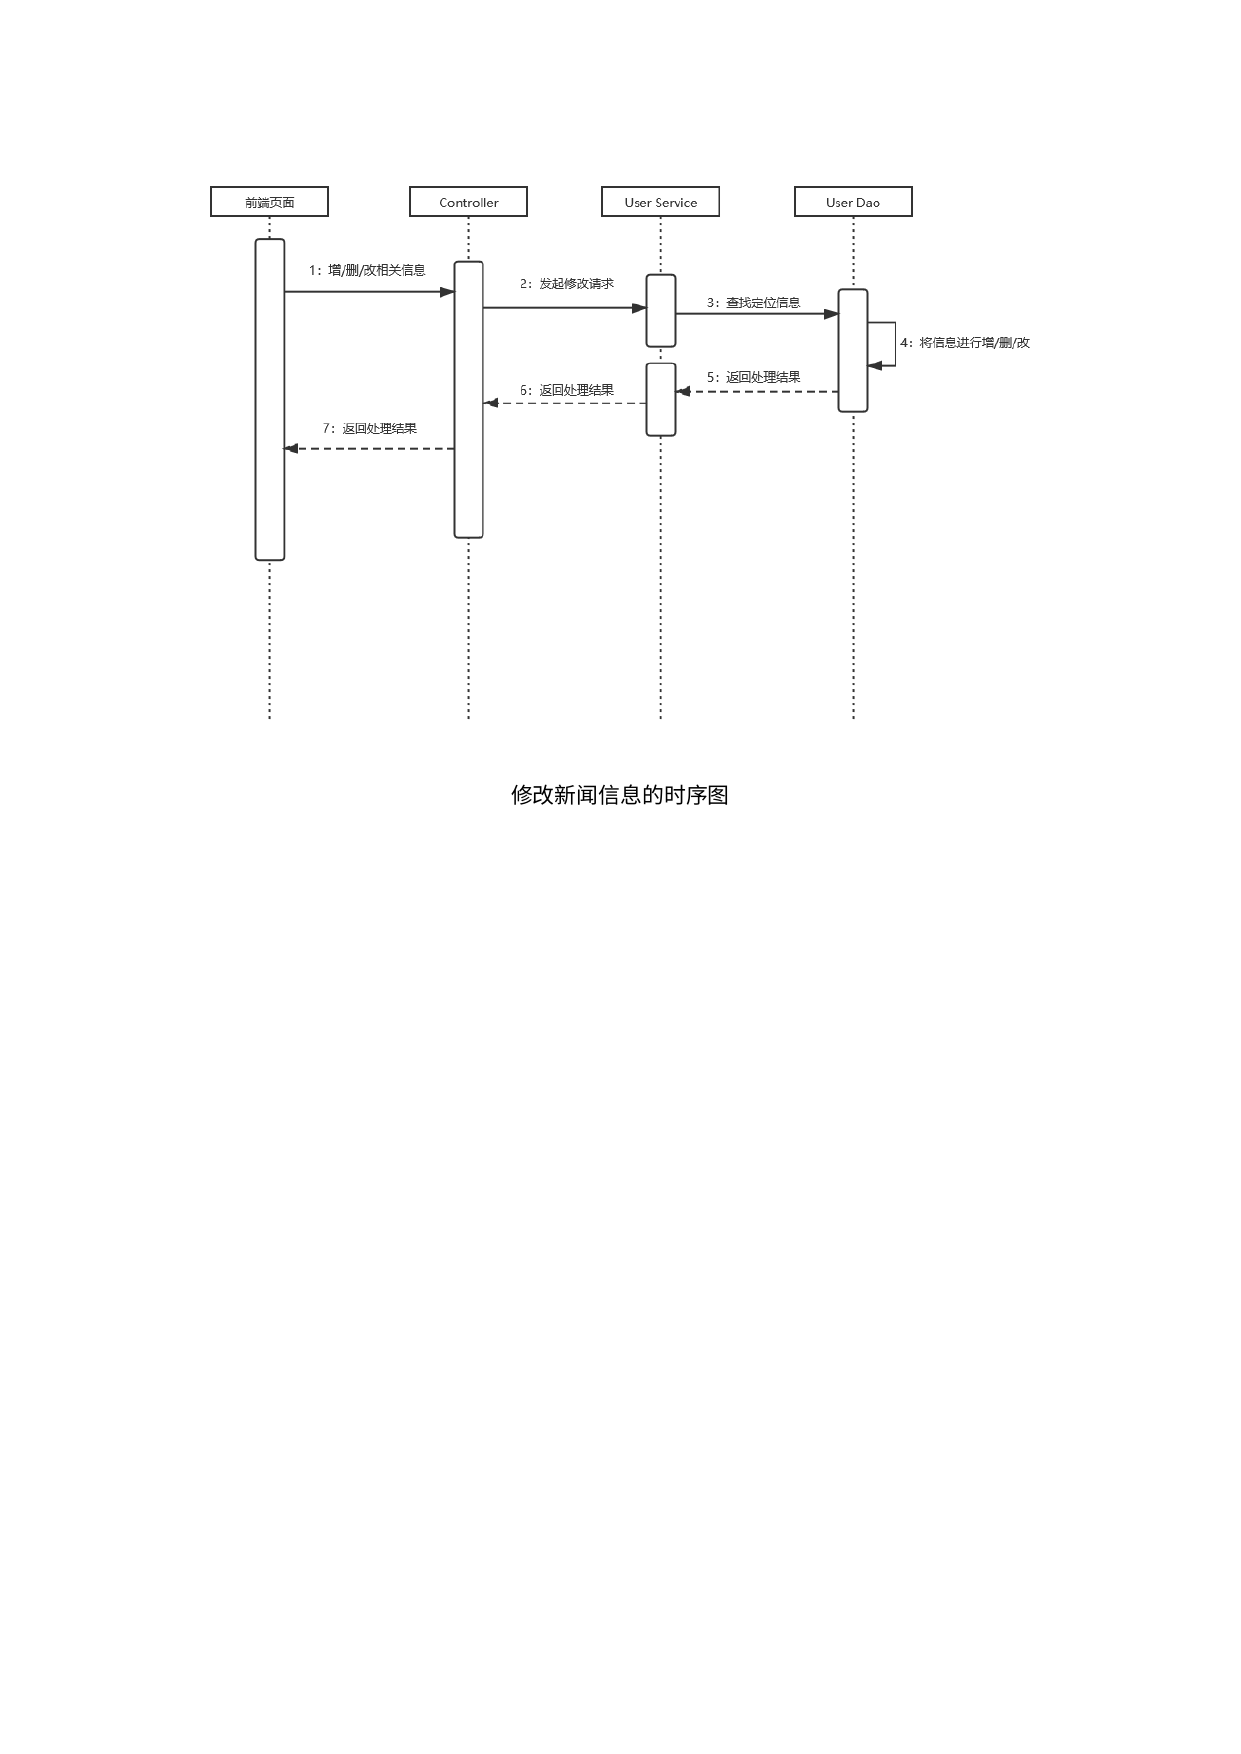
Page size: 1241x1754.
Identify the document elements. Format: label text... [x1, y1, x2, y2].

text 修改新闻信息的时序图 [187, 778, 1053, 811]
picture [187, 163, 1053, 745]
